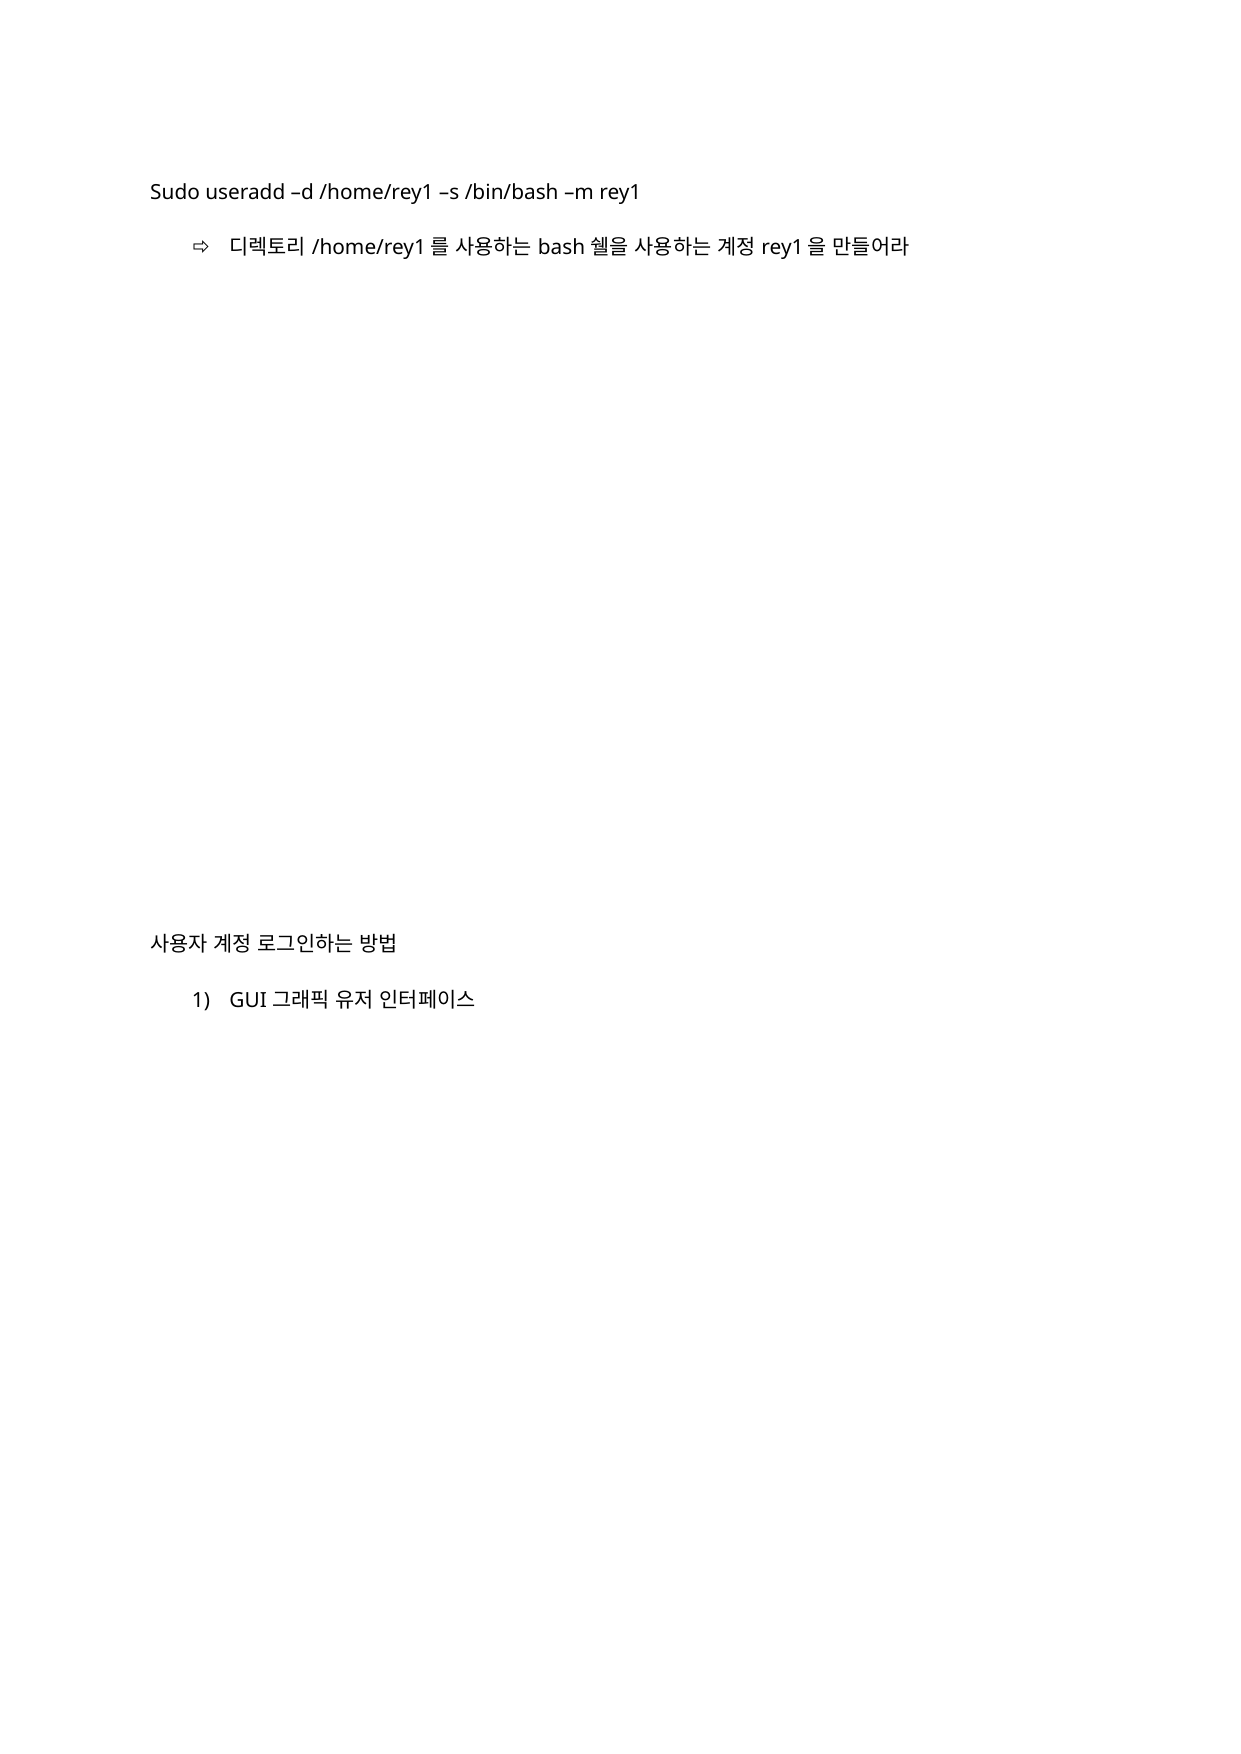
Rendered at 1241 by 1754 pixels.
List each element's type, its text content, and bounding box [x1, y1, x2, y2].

list GUI 그래픽 유저 인터페이스 [192, 983, 1090, 1013]
text Sudo useradd –d /home/rey1 –s /bin/bash –m rey1 [150, 177, 1090, 206]
text 사용자 계정 로그인하는 방법 [150, 927, 1090, 958]
list 디렉토리 /home/rey1를 사용하는 bash 쉘을 사용하는 계정 rey1을 만들어라 [192, 231, 1090, 261]
